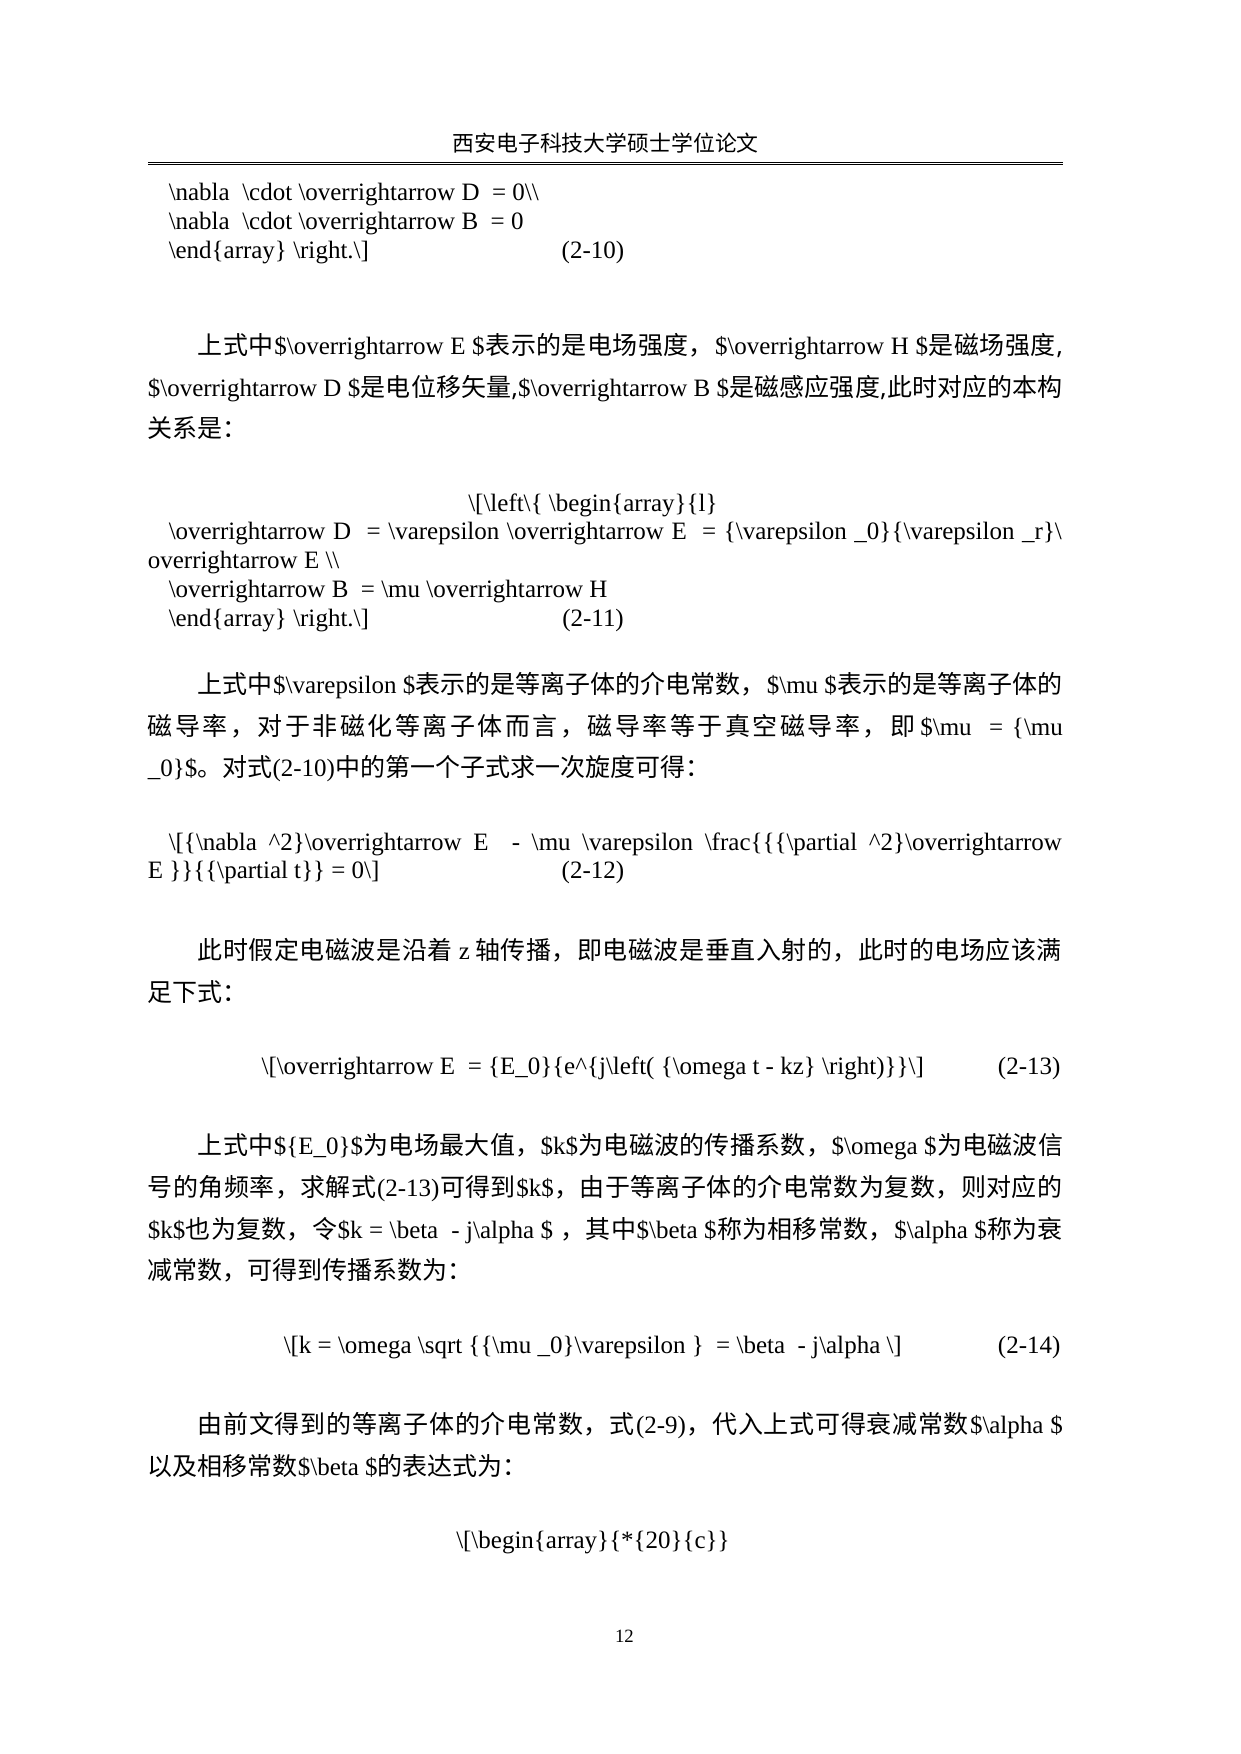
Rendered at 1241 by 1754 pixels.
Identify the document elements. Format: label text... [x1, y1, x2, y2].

text 上式中$\overrightarrow E $表示的是电场强度，$\overrightarrow H $是磁场强度,$\overrightarrow D $是电位移矢量,$\overrightarrow B $是磁感应强度,此时对应的本构关系是： [148, 321, 1063, 446]
text \[\begin{array}{*{20}{c}} [148, 1525, 1063, 1554]
text 由前文得到的等离子体的介电常数，式(2-9)，代入上式可得衰减常数$\alpha $以及相移常数$\beta $的表达式为： [148, 1400, 1063, 1483]
text \nabla \cdot \overrightarrow D = 0\\ [148, 177, 1063, 206]
text \[\left\{ \begin{array}{l} [148, 488, 1063, 516]
text 上式中${E_0}$为电场最大值，$k$为电磁波的传播系数，$\omega $为电磁波信号的角频率，求解式(2-13)可得到$k$，由于等离子体的介电常数为复数，则对应的$k$也为复数，令$k = \beta - j\alpha $ ，其中$\beta $称为相移常数，$\alpha $称为衰减常数，可得到传播系数为： [148, 1121, 1063, 1288]
text 此时假定电磁波是沿着z轴传播，即电磁波是垂直入射的，此时的电场应该满足下式： [148, 926, 1063, 1009]
text \overrightarrow B = \mu \overrightarrow H [148, 574, 1063, 603]
text 上式中$\varepsilon $表示的是等离子体的介电常数，$\mu $表示的是等离子体的磁导率，对于非磁化等离子体而言，磁导率等于真空磁导率，即$\mu = {\mu _0}$。对式(2-10)中的第一个子式求一次旋度可得： [148, 660, 1063, 785]
text \nabla \cdot \overrightarrow B = 0 [148, 206, 1063, 235]
text \overrightarrow D = \varepsilon \overrightarrow E = {\varepsilon _0}{\varepsilon _r}\overrightarrow E \\ [148, 516, 1063, 574]
